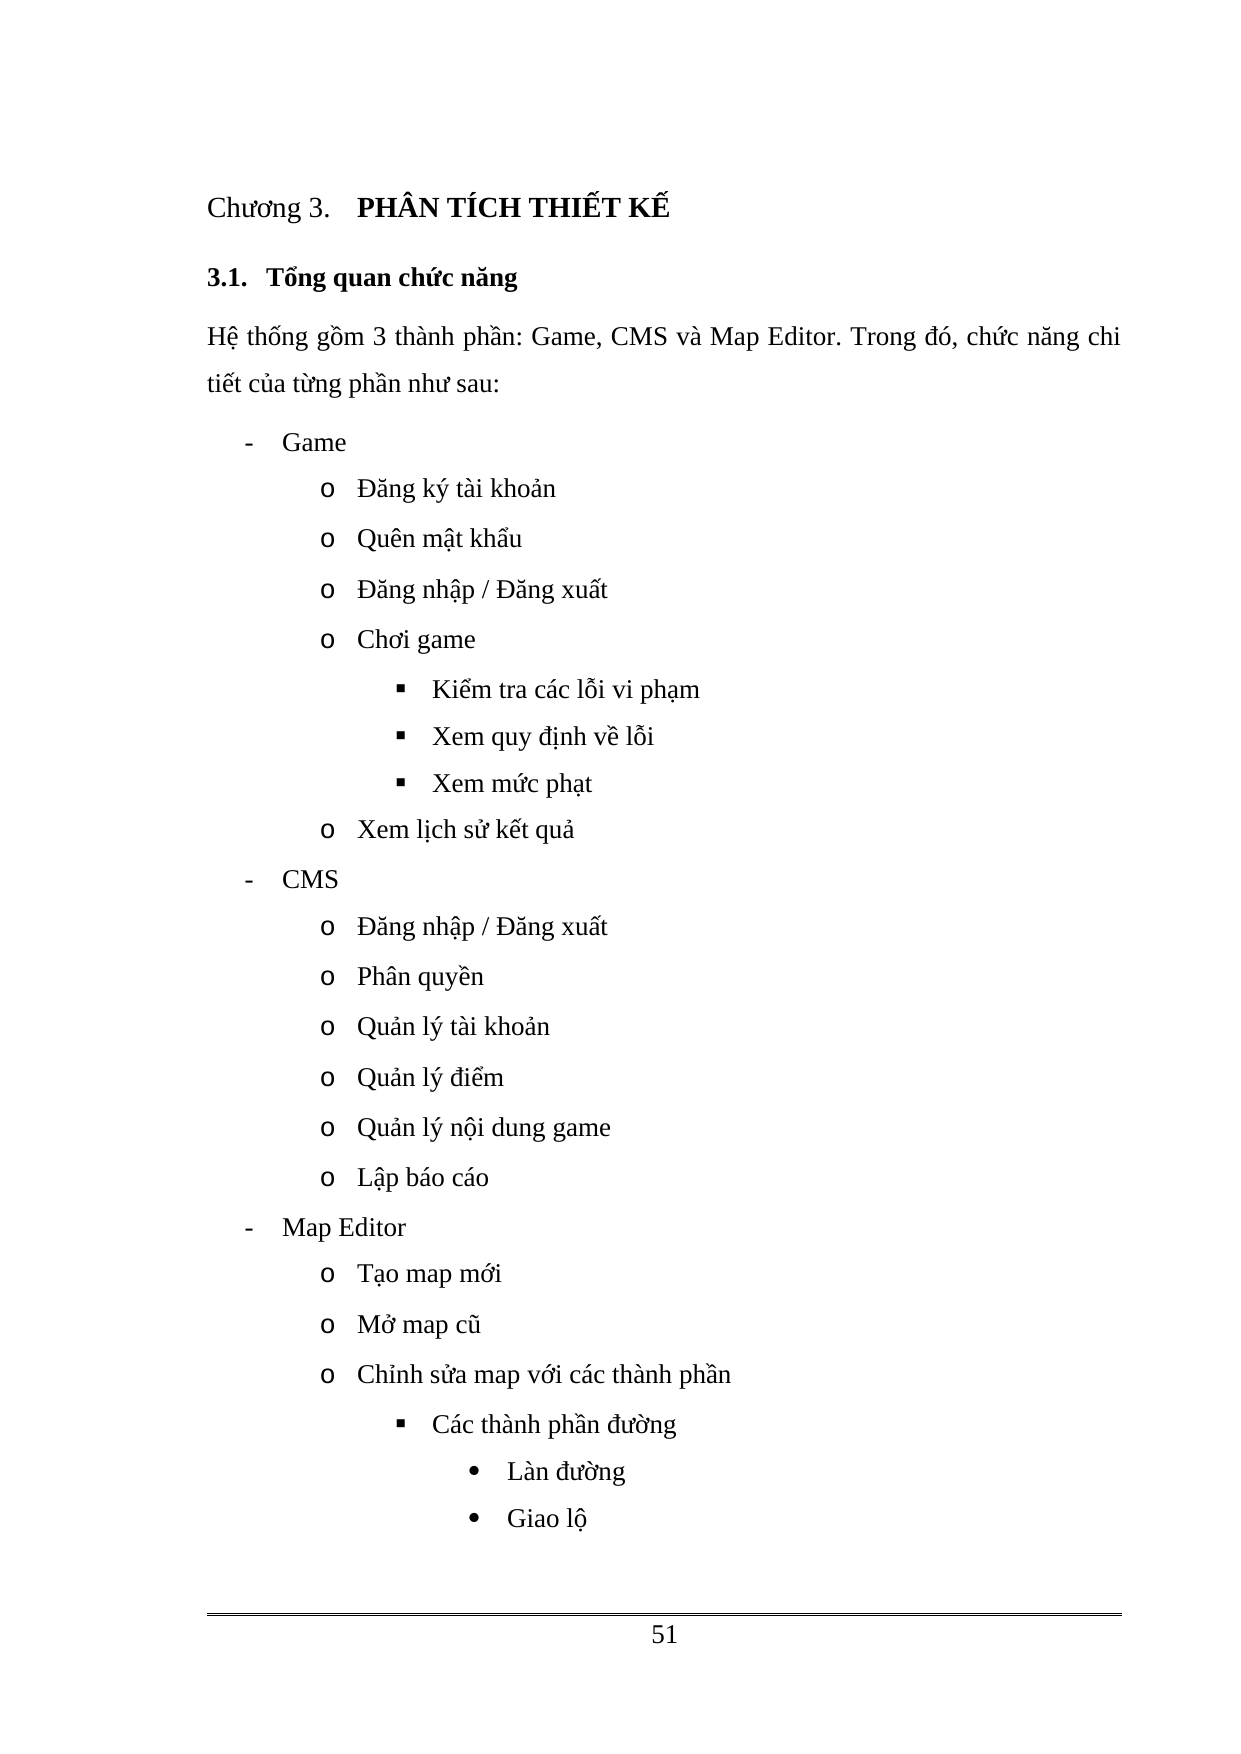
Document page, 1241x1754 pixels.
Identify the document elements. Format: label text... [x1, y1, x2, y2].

list Xem quy định về lỗi [394, 720, 1122, 751]
list Giao lộ [469, 1502, 1122, 1533]
list Game [244, 426, 1122, 457]
list Quản lý tài khoản [319, 1011, 1122, 1044]
list Đăng nhập / Đăng xuất [319, 573, 1122, 606]
list Xem lịch sử kết quả [319, 813, 1122, 847]
list Đăng ký tài khoản [319, 472, 1122, 506]
list Quản lý nội dung game [319, 1111, 1122, 1144]
list Phân quyền [319, 960, 1122, 994]
list Đăng nhập / Đăng xuất [319, 910, 1122, 944]
list Quản lý điểm [319, 1061, 1122, 1094]
list Kiểm tra các lỗi vi phạm [394, 673, 1122, 704]
list Các thành phần đường [394, 1408, 1122, 1439]
list Map Editor [244, 1211, 1122, 1242]
subtitle Tổng quan chức năng [207, 261, 1122, 292]
list Tạo map mới [319, 1258, 1122, 1291]
subtitle PHÂN TÍCH THIẾT KẾ [207, 190, 1122, 223]
text Hệ thống gồm 3 thành phần: Game, CMS và Map Editor. Trong đó, chức năng chi tiết của từng phần như sau: [207, 320, 1122, 398]
list Xem mức phạt [394, 767, 1122, 798]
list Lập báo cáo [319, 1161, 1122, 1194]
list Quên mật khẩu [319, 523, 1122, 556]
list CMS [244, 864, 1122, 895]
list Làn đường [469, 1455, 1122, 1486]
list Mở map cũ [319, 1308, 1122, 1341]
list Chơi game [319, 623, 1122, 656]
list Chỉnh sửa map với các thành phần [319, 1358, 1122, 1391]
